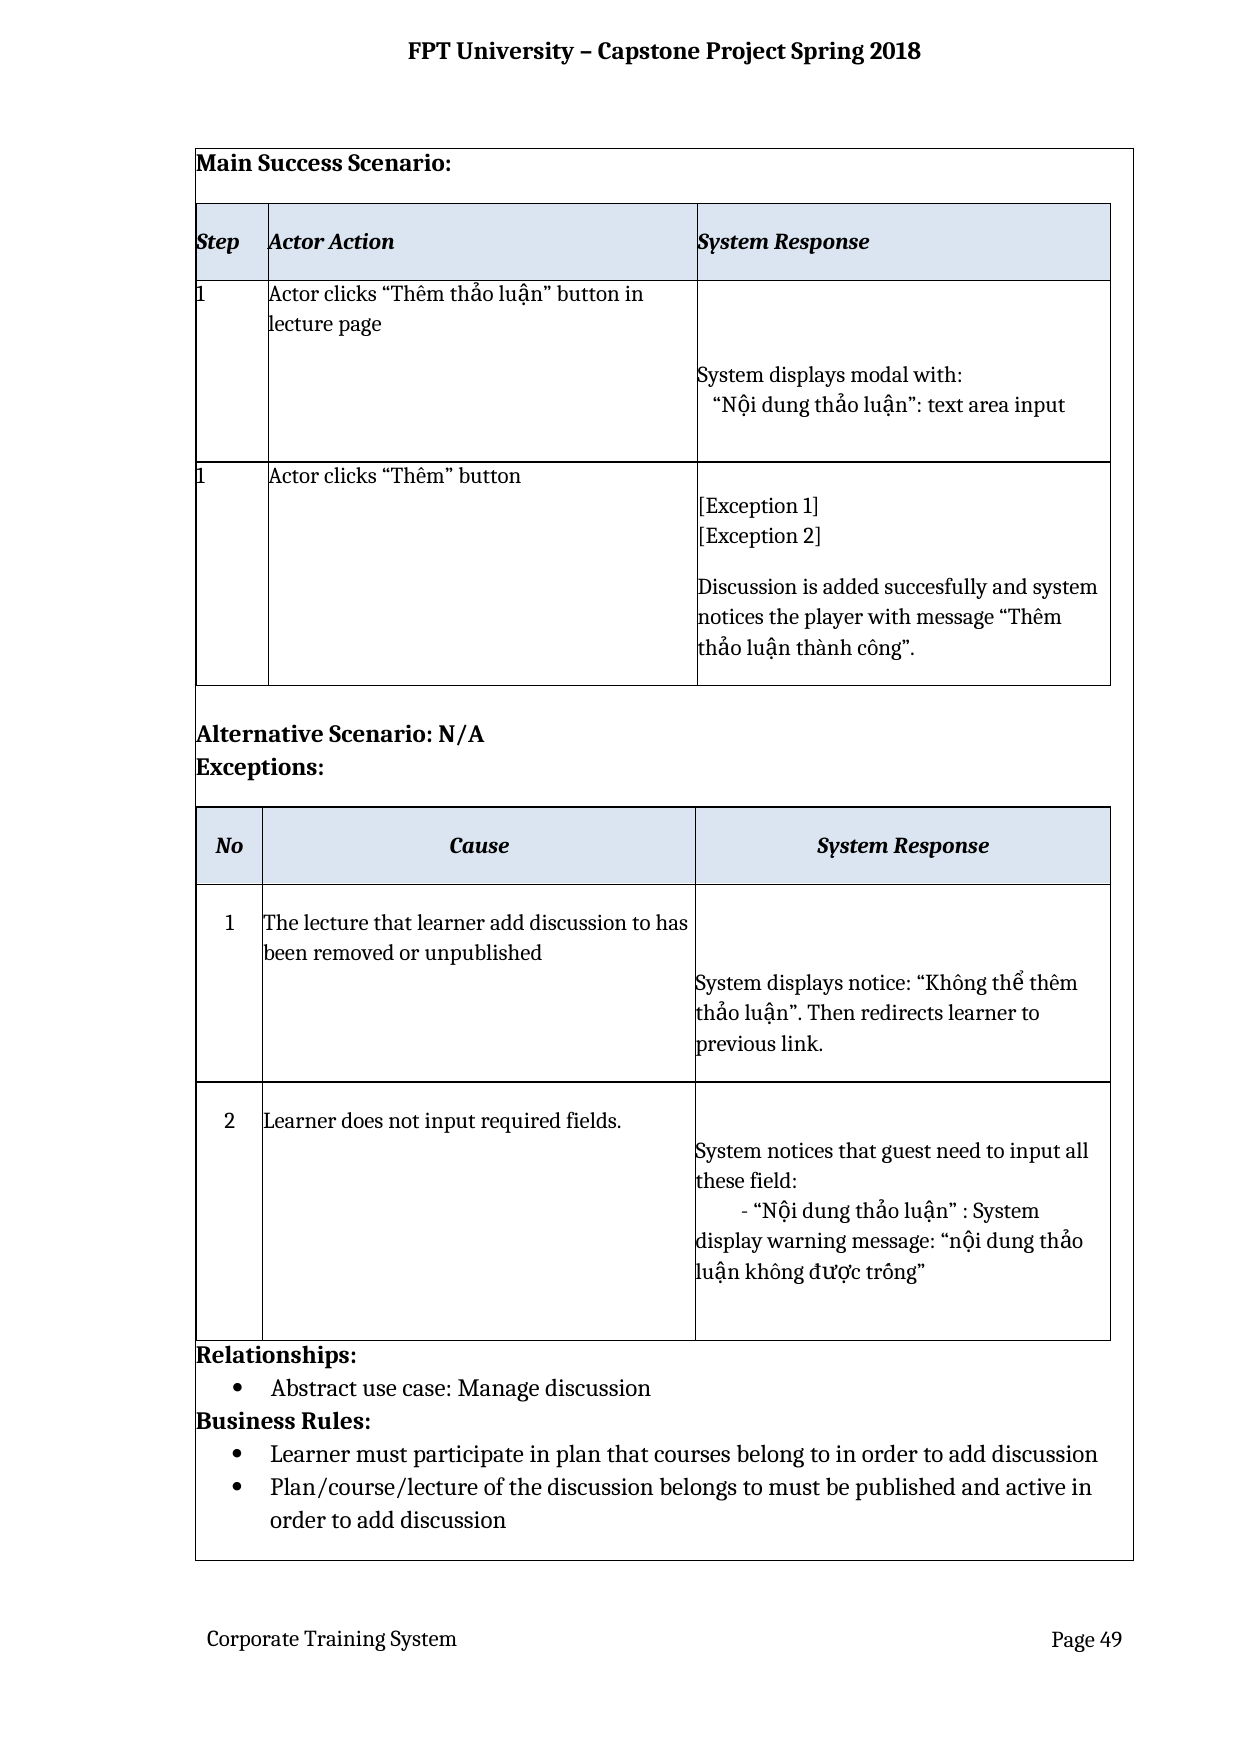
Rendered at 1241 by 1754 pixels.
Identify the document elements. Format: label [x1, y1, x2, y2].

table_cell [196, 149, 1133, 1560]
